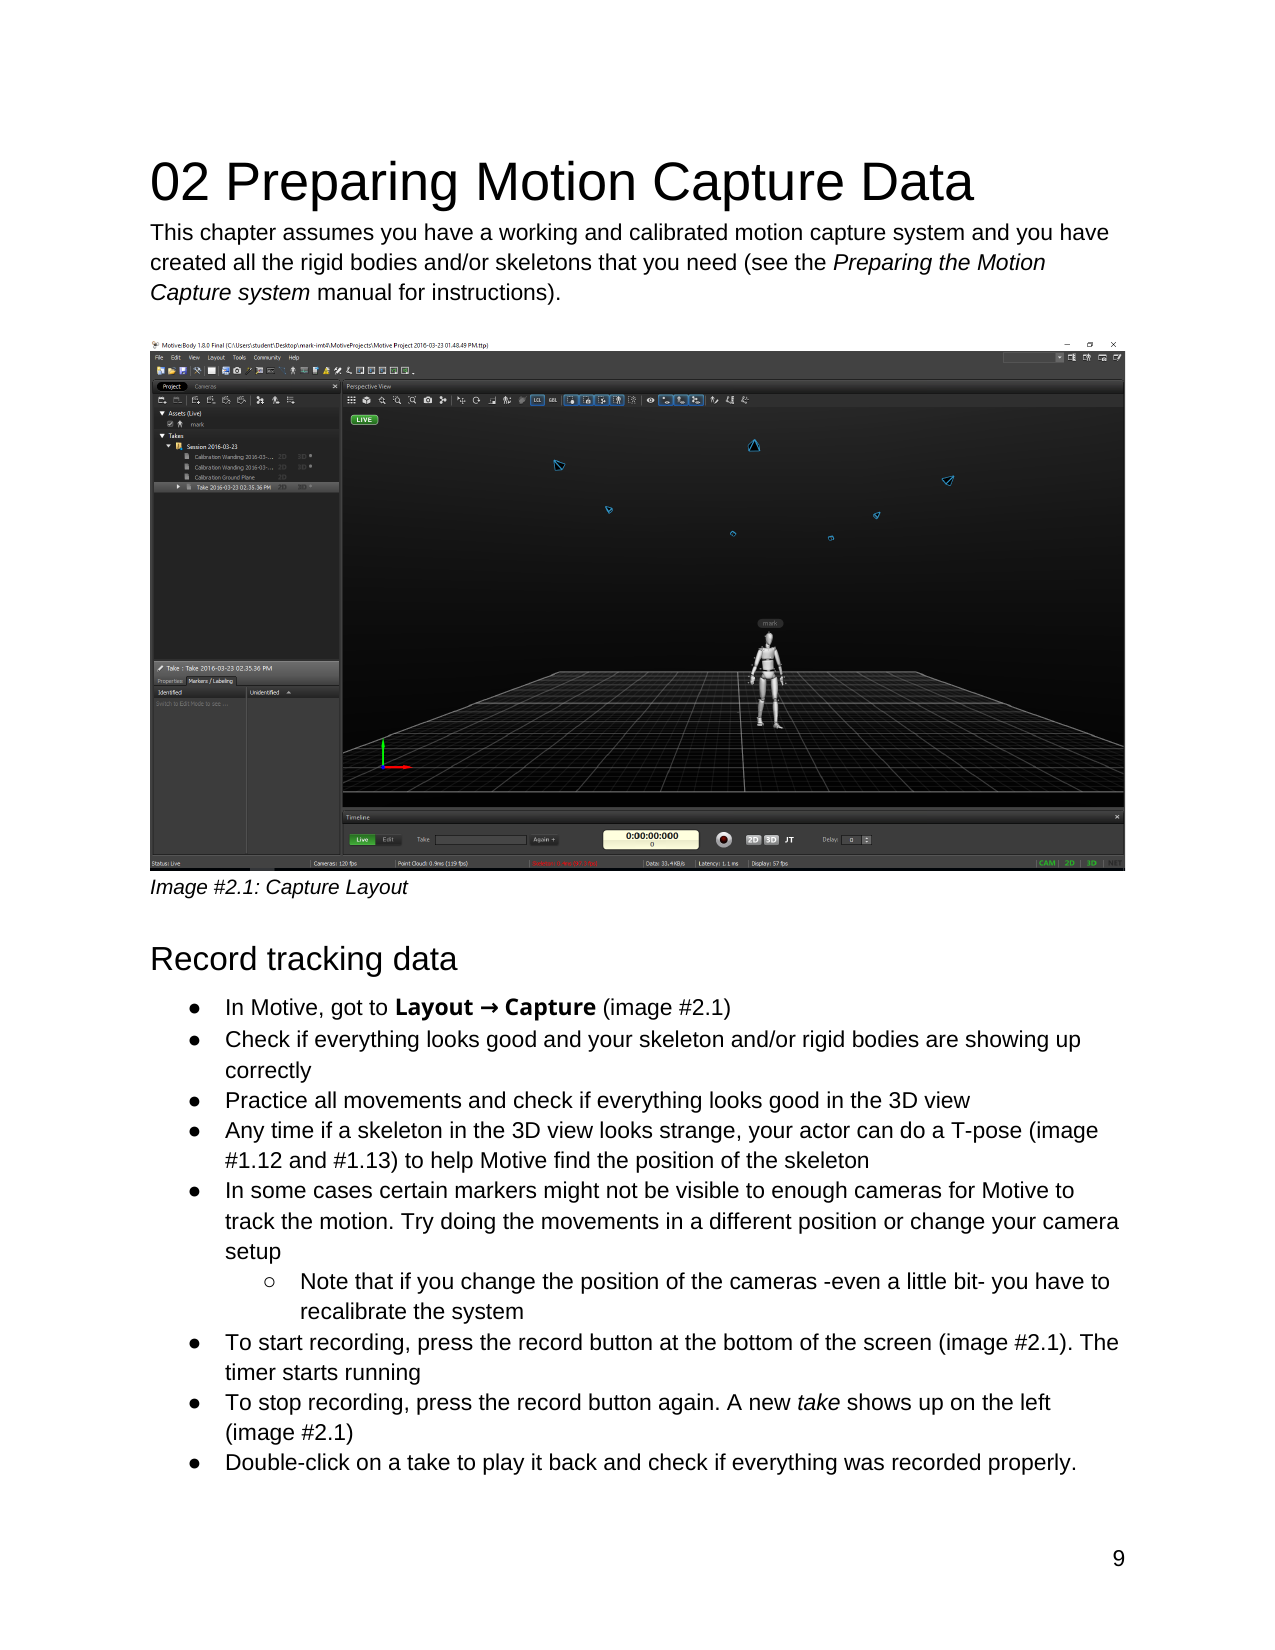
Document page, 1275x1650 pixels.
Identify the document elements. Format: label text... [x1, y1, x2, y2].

title 02 Preparing Motion Capture Data [150, 150, 1125, 212]
picture [150, 339, 1125, 871]
list In some cases certain markers might not be visible to enough cameras for Motive to track the motion. Try doing the movements in a different position or change your camera setup [187, 1177, 1125, 1264]
subtitle Record tracking data [150, 939, 1125, 978]
text This chapter assumes you have a working and calibrated motion capture system and you have created all the rigid bodies and/or skeletons that you need (see the Preparing the Motion Capture system manual for instructions). [150, 218, 1125, 305]
list Note that if you change the position of the cameras -even a little bit- you have to recalibrate the system [262, 1268, 1125, 1324]
list Practice all movements and check if everything looks good in the 3D view [187, 1087, 1125, 1113]
list In Motive, got to Layout → Capture (image #2.1) [187, 990, 1125, 1022]
list Double-click on a take to play it back and check if everything was recorded properly. [187, 1449, 1125, 1476]
list To stop recording, press the record button again. A new take shows up on the left (image #2.1) [187, 1389, 1125, 1445]
list Check if everything looks good and your skeleton and/or rigid bodies are showing up correctly [187, 1026, 1125, 1083]
text Image #2.1: Capture Layout [150, 874, 1125, 898]
list Any time if a skeleton in the 3D view looks strange, your actor can do a T-pose (image #1.12 and #1.13) to help Motive find the position of the skeleton [187, 1117, 1125, 1173]
list To start recording, press the record button at the bottom of the screen (image #2.1). The timer starts running [187, 1328, 1125, 1385]
